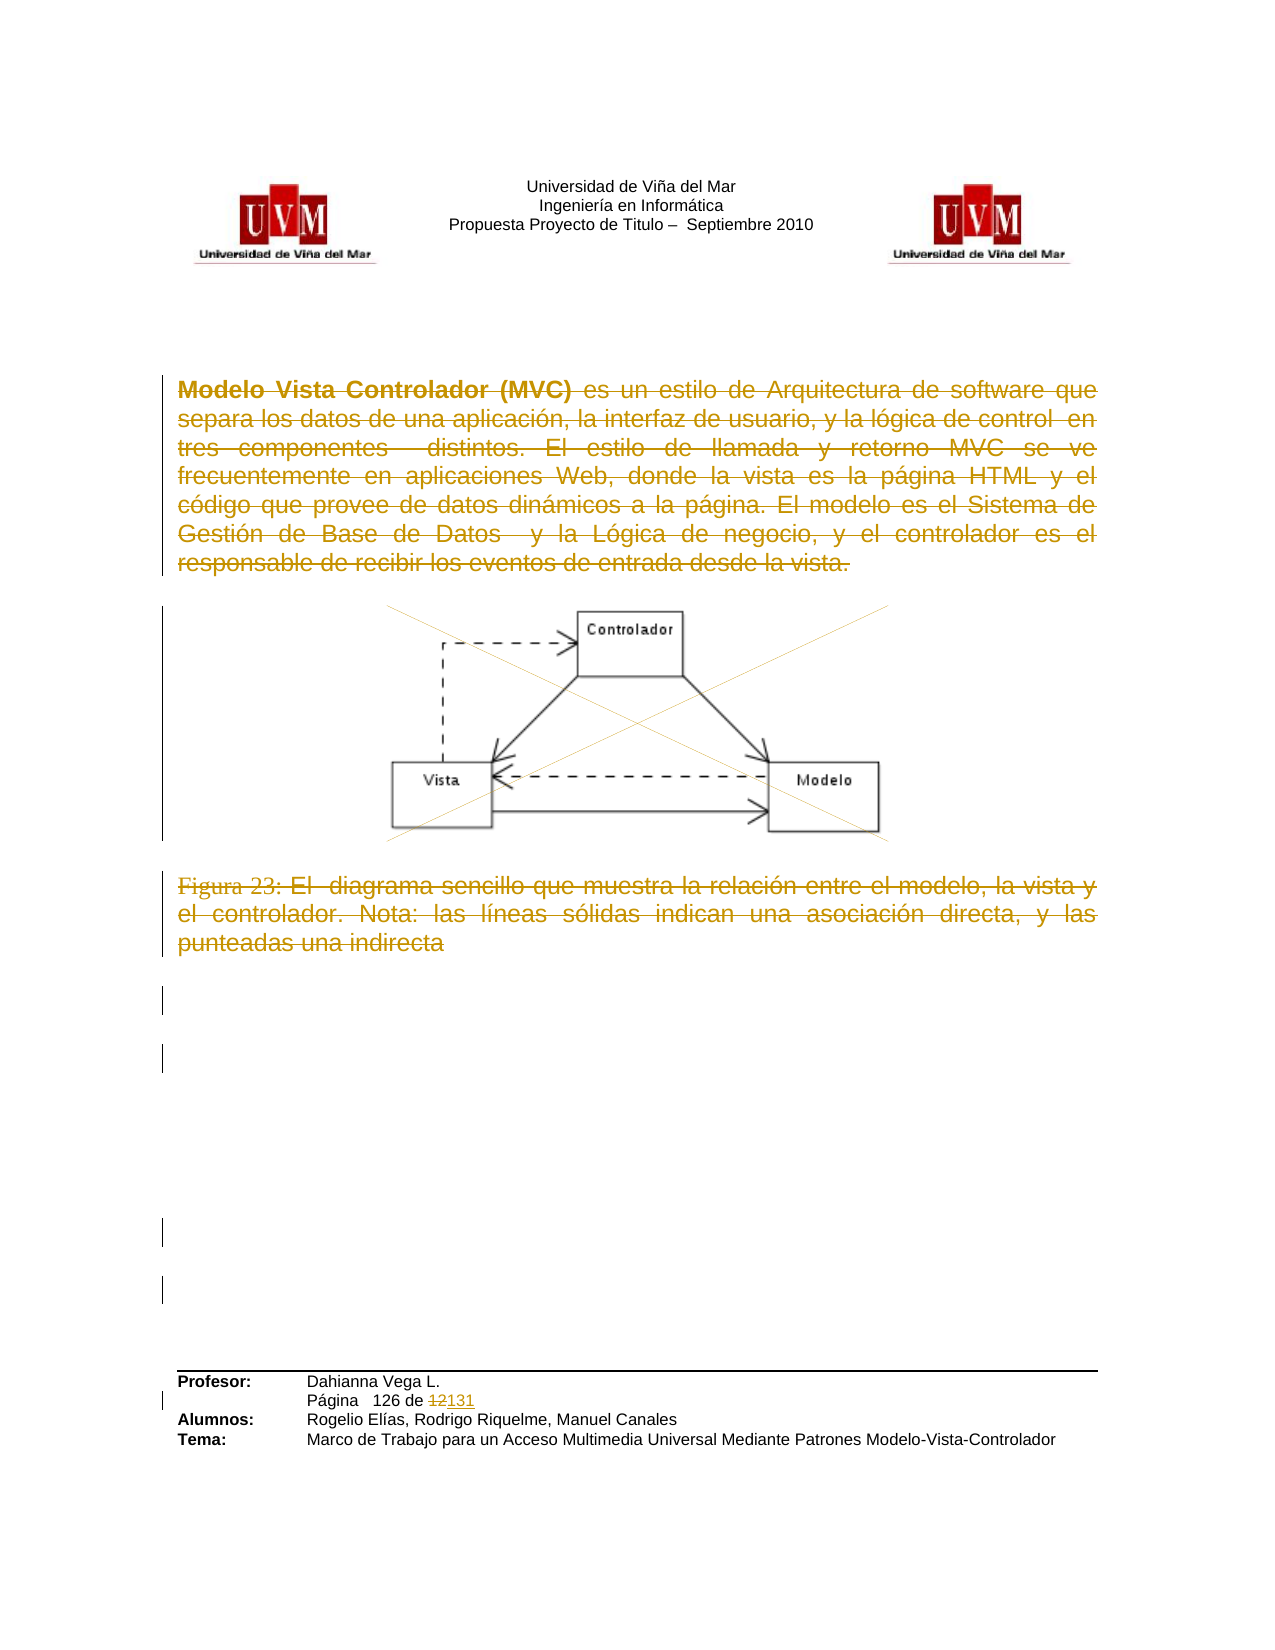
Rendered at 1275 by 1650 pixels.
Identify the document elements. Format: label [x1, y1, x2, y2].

picture [389, 605, 886, 723]
picture [639, 606, 889, 841]
picture [386, 606, 636, 841]
picture [871, 176, 1084, 267]
picture [177, 176, 390, 267]
picture [388, 724, 887, 842]
